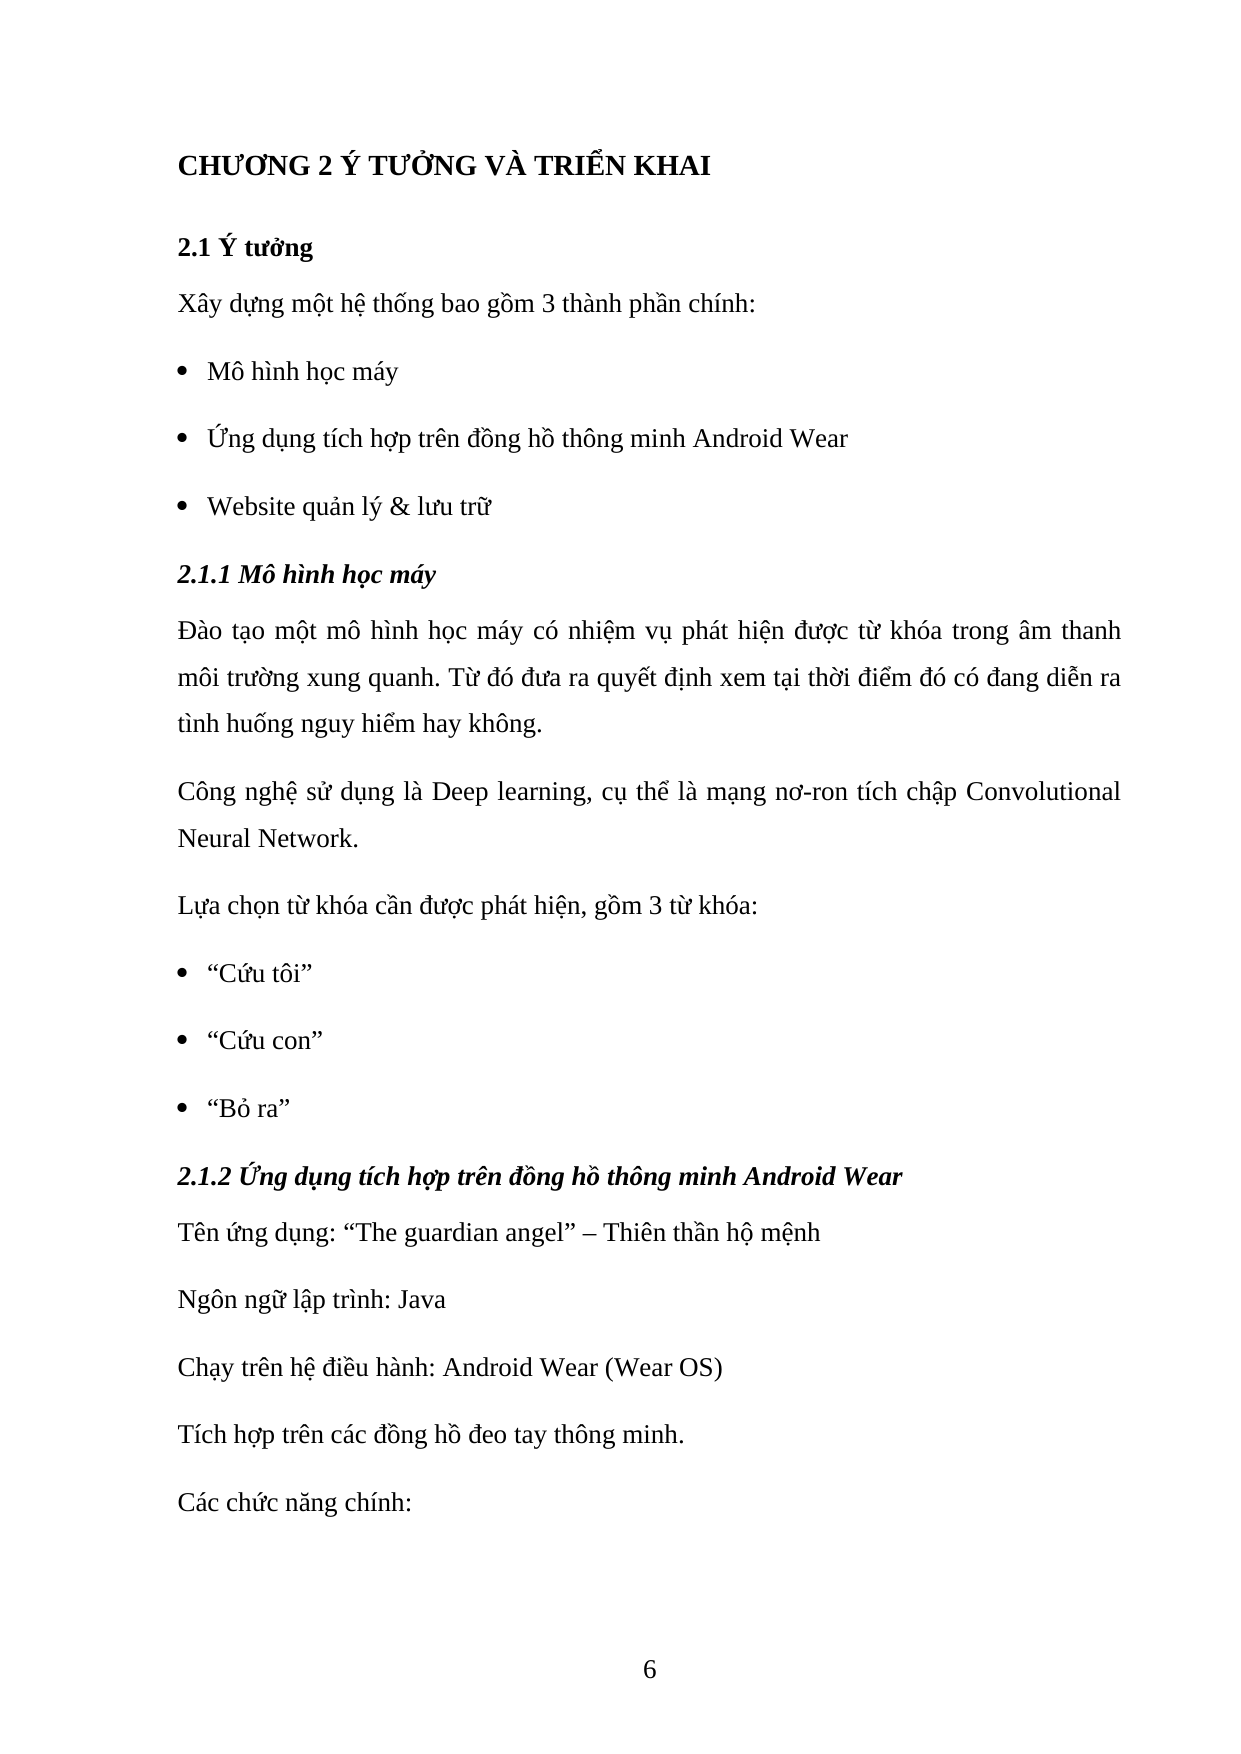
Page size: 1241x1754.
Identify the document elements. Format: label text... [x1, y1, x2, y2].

text Tích hợp trên các đồng hồ đeo tay thông minh. [177, 1418, 1122, 1449]
text Ngôn ngữ lập trình: Java [177, 1283, 1122, 1314]
subtitle Mô hình học máy [177, 558, 1122, 589]
subtitle Ứng dụng tích hợp trên đồng hồ thông minh Android Wear [177, 1160, 1122, 1191]
text Website quản lý & lưu trữ [177, 490, 1122, 522]
subtitle Ý TƯỞNG VÀ TRIỂN KHAI [177, 148, 1122, 181]
text Ứng dụng tích hợp trên đồng hồ thông minh Android Wear [177, 423, 1122, 454]
text Đào tạo một mô hình học máy có nhiệm vụ phát hiện được từ khóa trong âm thanh môi trường xung quanh. Từ đó đưa ra quyết định xem tại thời điểm đó có đang diễn ra tình huống nguy hiểm hay không. [177, 614, 1122, 739]
text Tên ứng dụng: “The guardian angel” – Thiên thần hộ mệnh [177, 1216, 1122, 1247]
text “Cứu con” [177, 1024, 1122, 1056]
text Các chức năng chính: [177, 1486, 1122, 1517]
text Xây dựng một hệ thống bao gồm 3 thành phần chính: [177, 287, 1122, 318]
text Chạy trên hệ điều hành: Android Wear (Wear OS) [177, 1351, 1122, 1382]
text “Cứu tôi” [177, 957, 1122, 988]
text “Bỏ ra” [177, 1092, 1122, 1123]
subtitle Ý tưởng [177, 231, 1122, 262]
text Lựa chọn từ khóa cần được phát hiện, gồm 3 từ khóa: [177, 889, 1122, 920]
text Mô hình học máy [177, 355, 1122, 386]
text Công nghệ sử dụng là Deep learning, cụ thể là mạng nơ-ron tích chập Convolutional Neural Network. [177, 775, 1122, 853]
